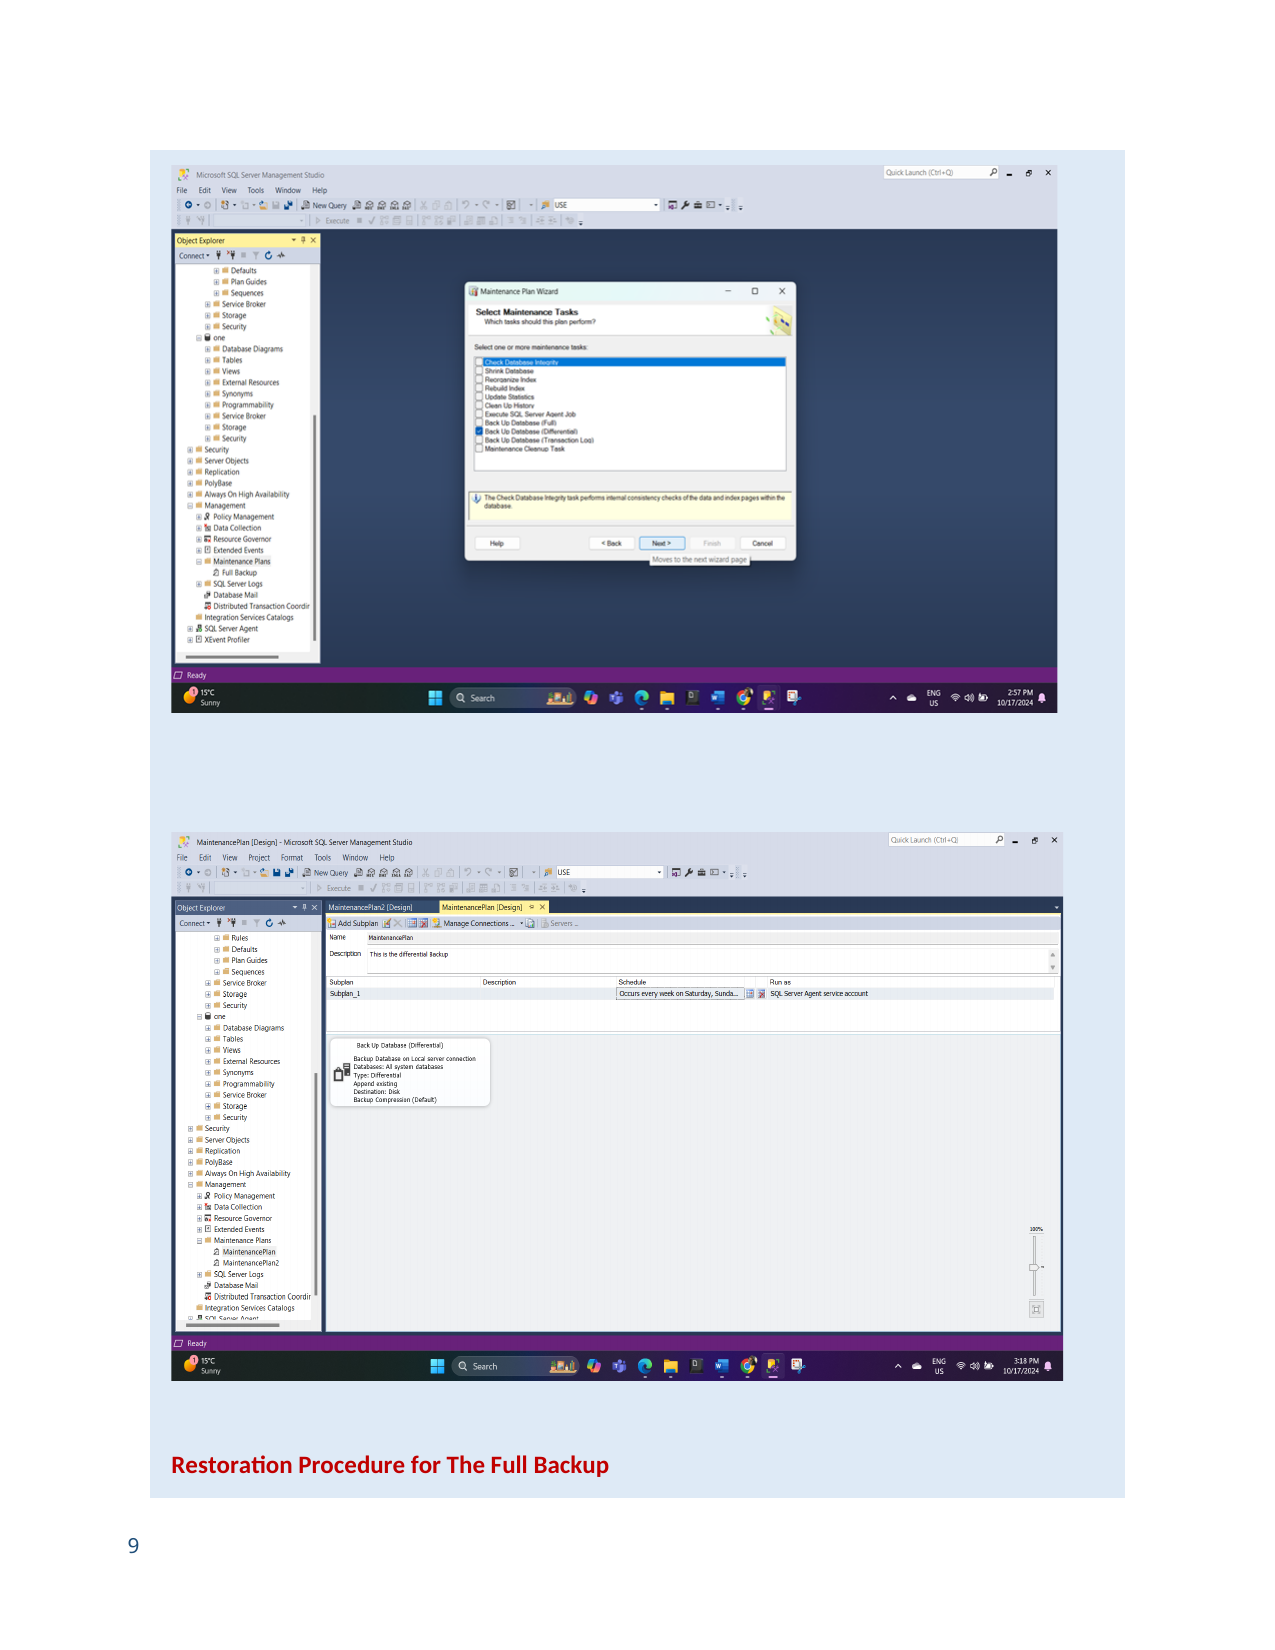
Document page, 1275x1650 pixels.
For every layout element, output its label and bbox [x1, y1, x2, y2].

picture [171, 832, 1064, 1381]
table_header [171, 150, 1125, 1498]
picture [171, 165, 1058, 713]
table_header [150, 150, 171, 1498]
